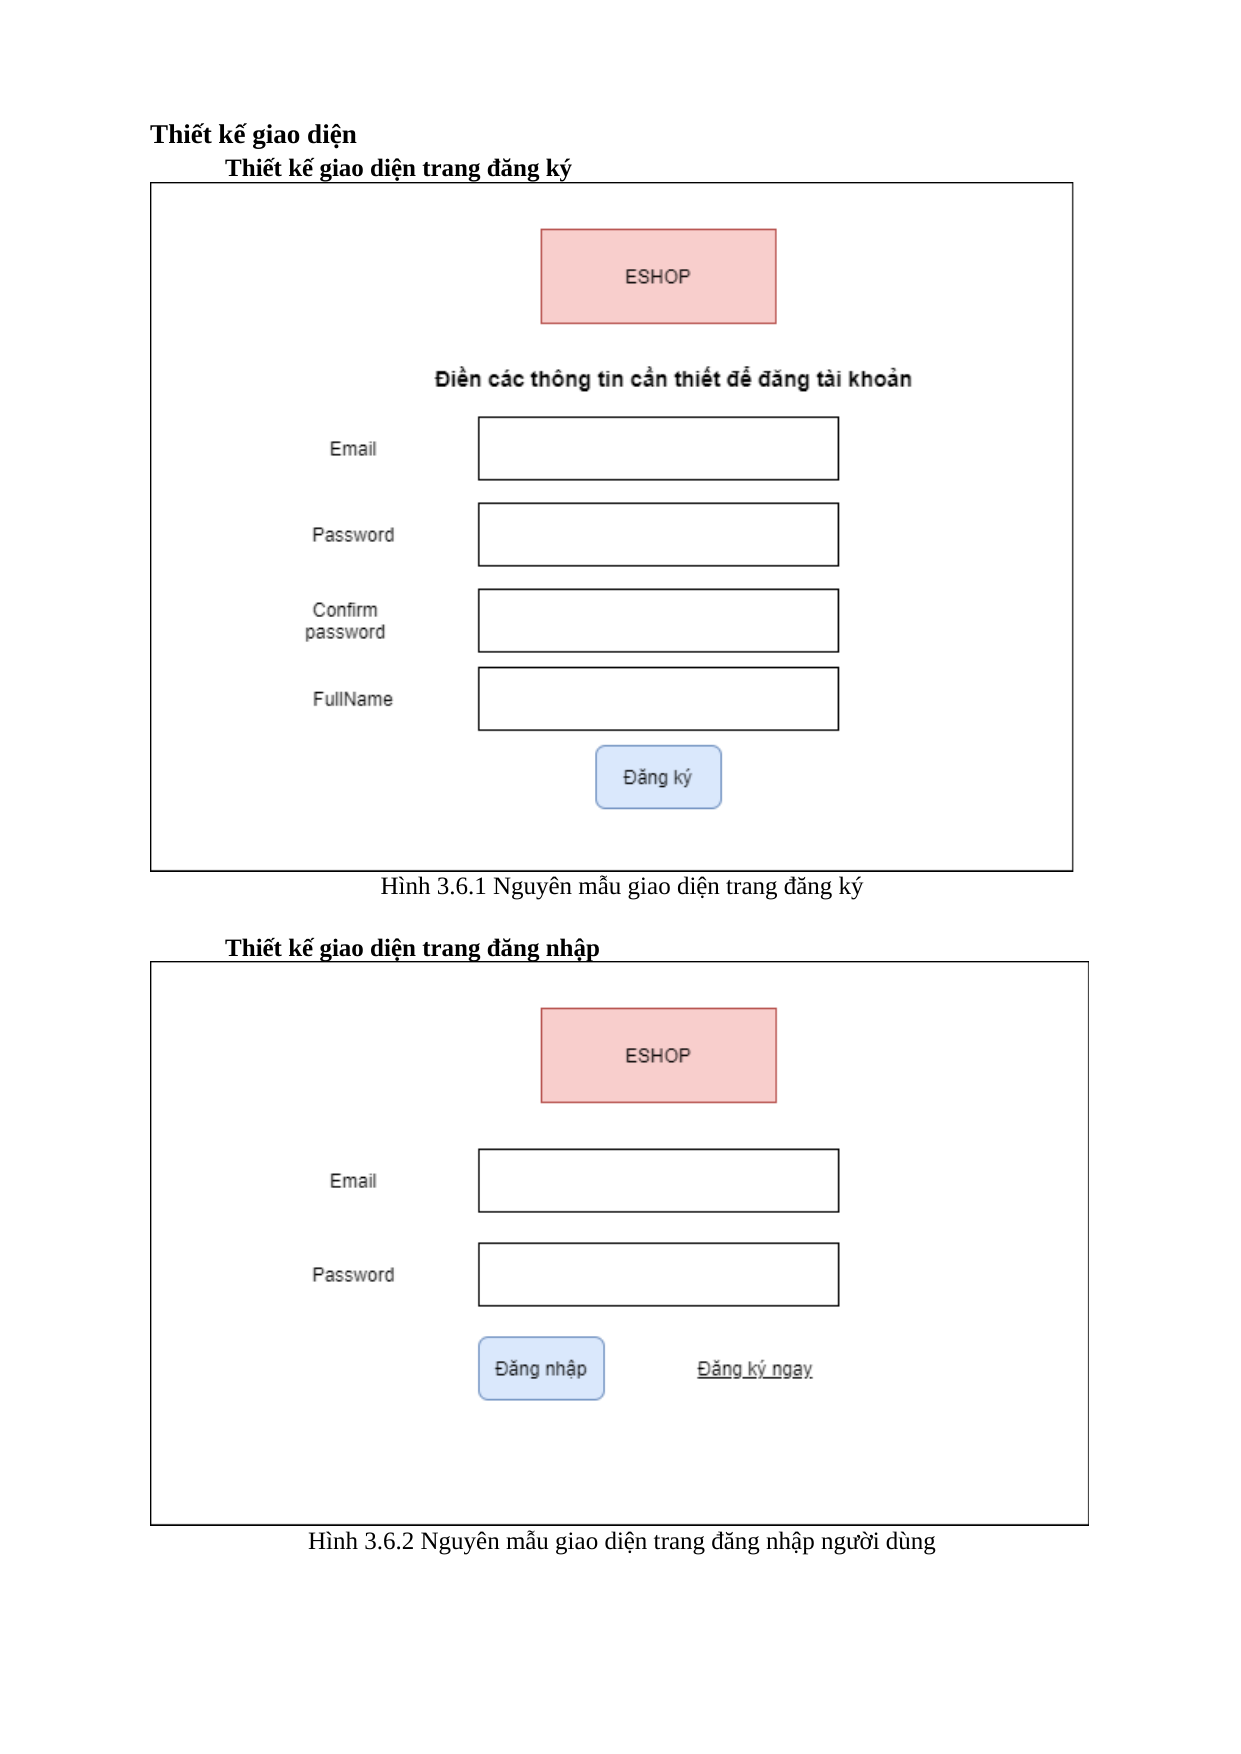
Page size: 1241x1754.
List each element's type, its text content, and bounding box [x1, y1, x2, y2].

picture [150, 182, 1074, 872]
subtitle Thiết kế giao diện trang đăng nhập [150, 933, 1094, 962]
subtitle Thiết kế giao diện [150, 118, 1094, 149]
text Hình 3.6.1 Nguyên mẫu giao diện trang đăng ký [150, 871, 1094, 900]
picture [150, 961, 1089, 1526]
subtitle Thiết kế giao diện trang đăng ký [150, 153, 1094, 182]
text Hình 3.6.2 Nguyên mẫu giao diện trang đăng nhập người dùng [150, 1526, 1094, 1554]
